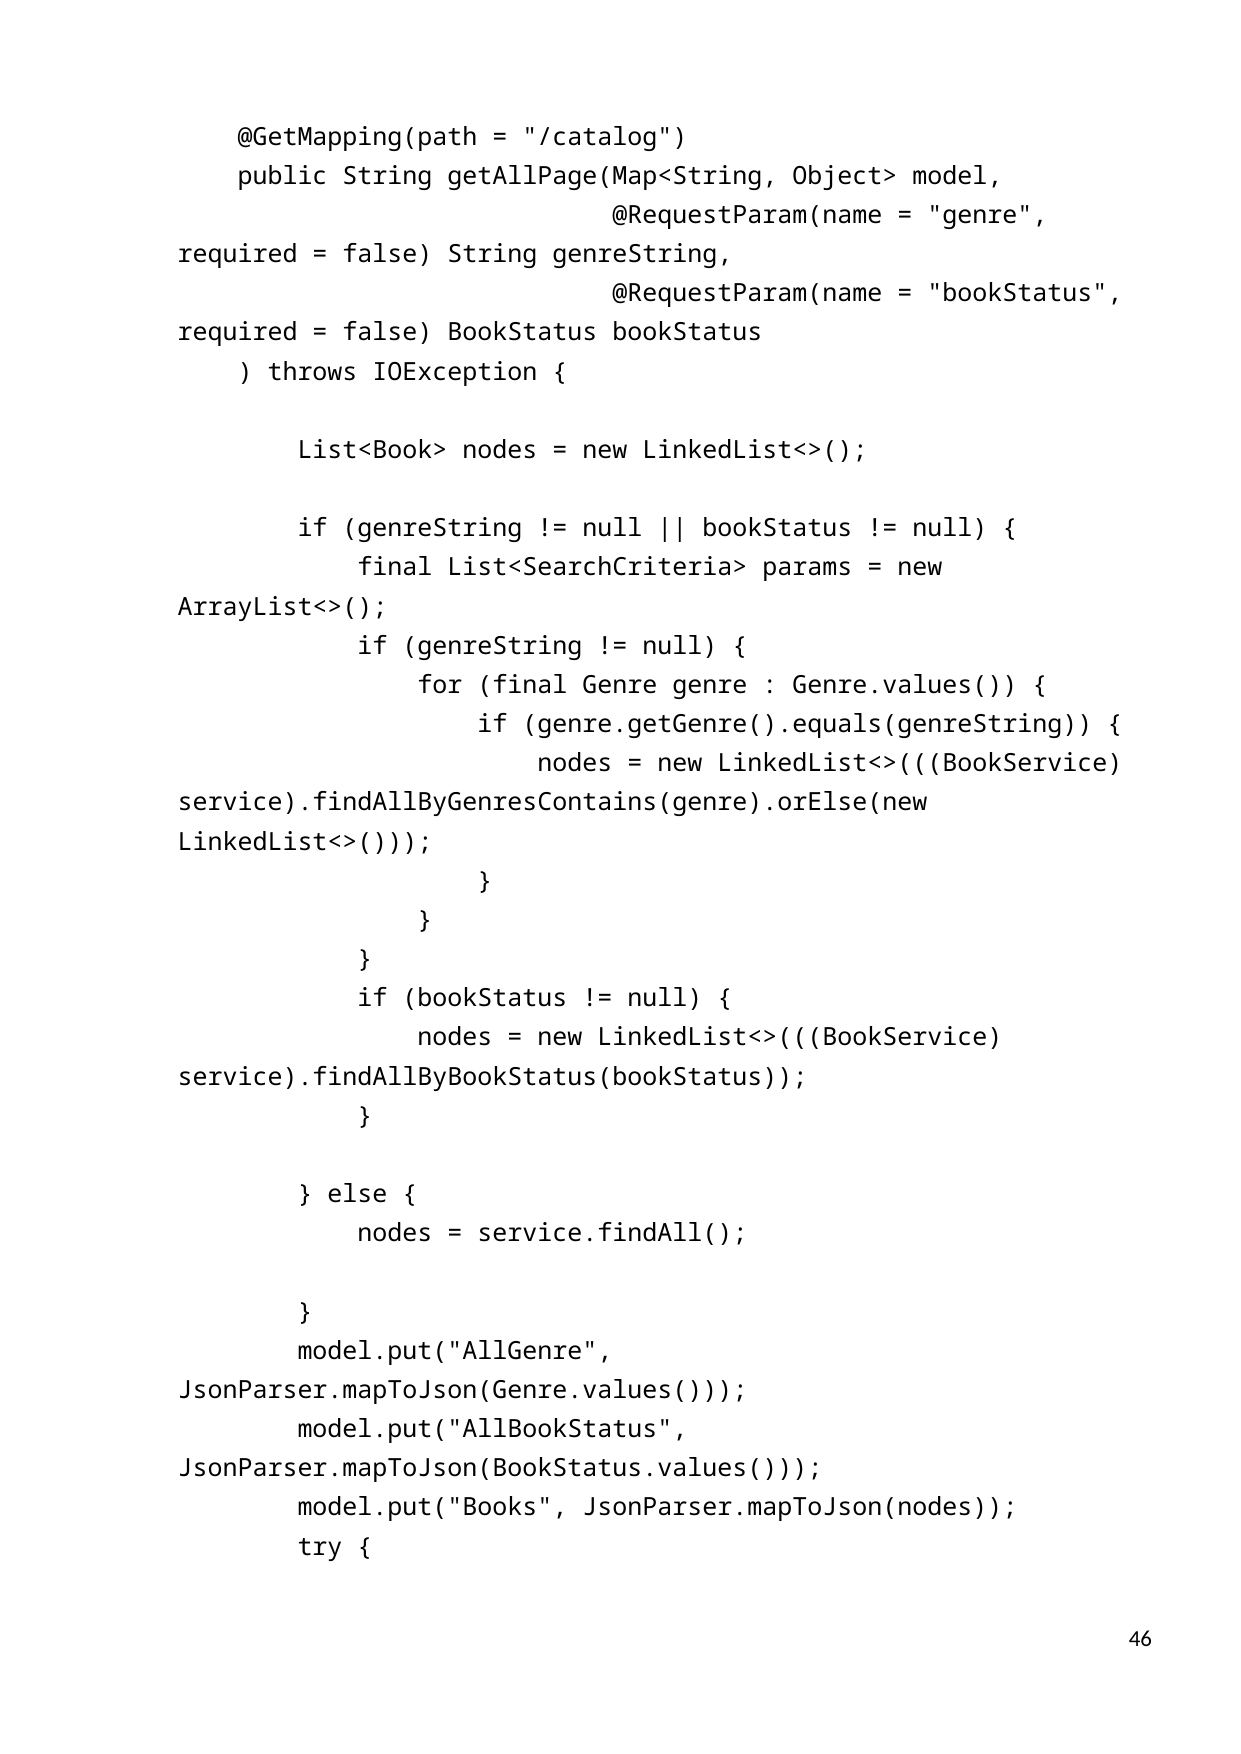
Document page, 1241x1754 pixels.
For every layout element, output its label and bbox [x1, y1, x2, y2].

text [177, 118, 1152, 1562]
